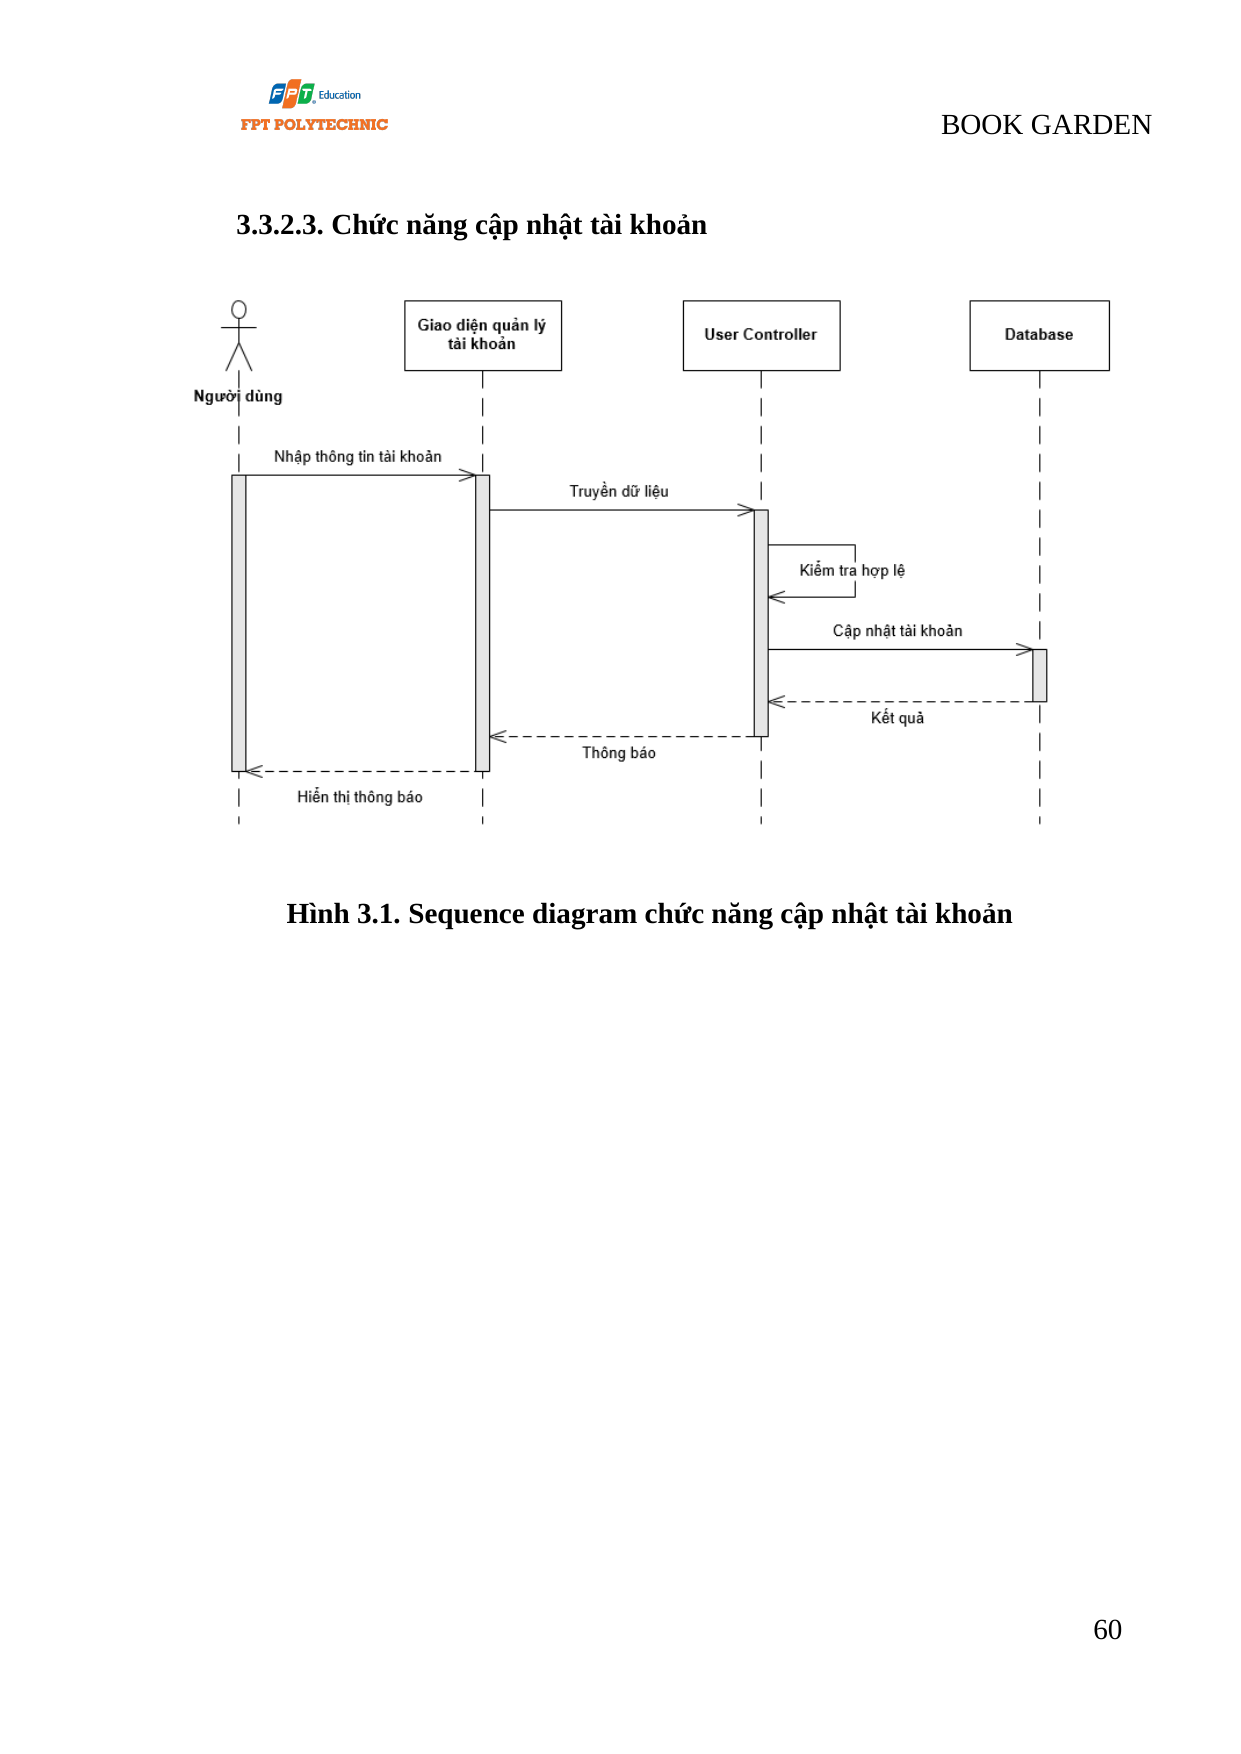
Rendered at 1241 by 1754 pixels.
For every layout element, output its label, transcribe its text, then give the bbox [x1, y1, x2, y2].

picture [185, 269, 1131, 850]
subtitle Chức năng cập nhật tài khoản [236, 207, 1122, 240]
picture [236, 75, 393, 135]
